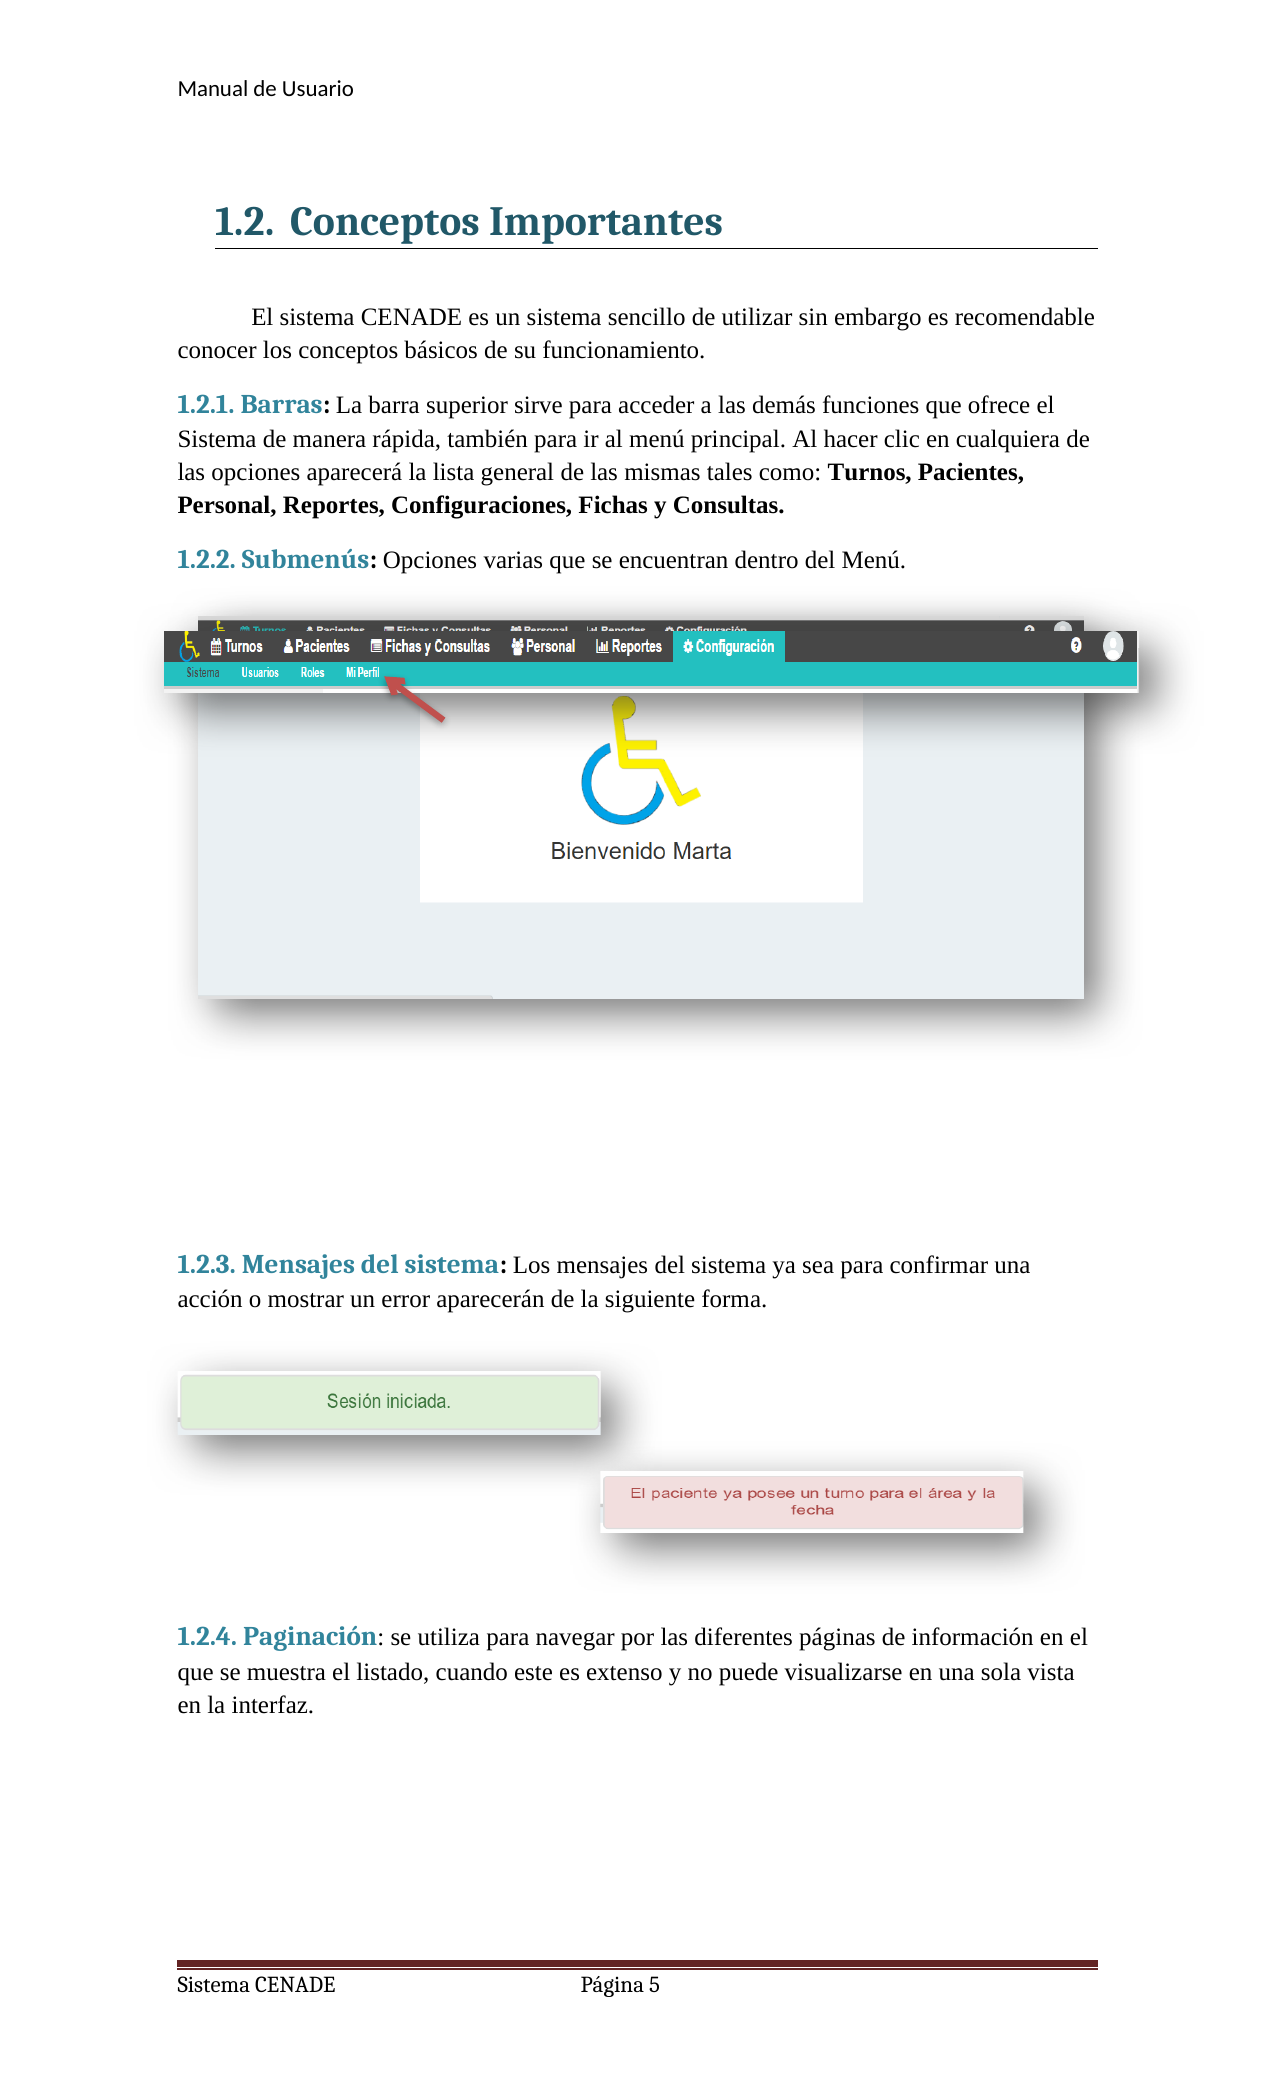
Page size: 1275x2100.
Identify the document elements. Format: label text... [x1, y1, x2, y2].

picture [600, 1471, 1024, 1533]
text El sistema CENADE es un sistema sencillo de utilizar sin embargo es recomendable conocer los conceptos básicos de su funcionamiento. [177, 302, 1098, 364]
subtitle Conceptos Importantes [215, 198, 1098, 248]
picture [164, 616, 1140, 693]
picture [198, 704, 1084, 999]
text 1.2.1. Barras: La barra superior sirve para acceder a las demás funciones que ofrece el Sistema de manera rápida, también para ir al menú principal. Al hacer clic en cualquiera de las opciones aparecerá la lista general de las mismas tales como: Turnos, Pacientes, Personal, Reportes, Configuraciones, Fichas y Consultas. [177, 389, 1098, 519]
text 1.2.2. Submenús: Opciones varias que se encuentran dentro del Menú. [177, 544, 1098, 576]
picture [177, 1371, 601, 1435]
text 1.2.3. Mensajes del sistema: Los mensajes del sistema ya sea para confirmar una acción o mostrar un error aparecerán de la siguiente forma. [177, 1249, 1098, 1313]
text 1.2.4. Paginación: se utiliza para navegar por las diferentes páginas de información en el que se muestra el listado, cuando este es extenso y no puede visualizarse en una sola vista en la interfaz. [177, 1338, 1098, 1718]
